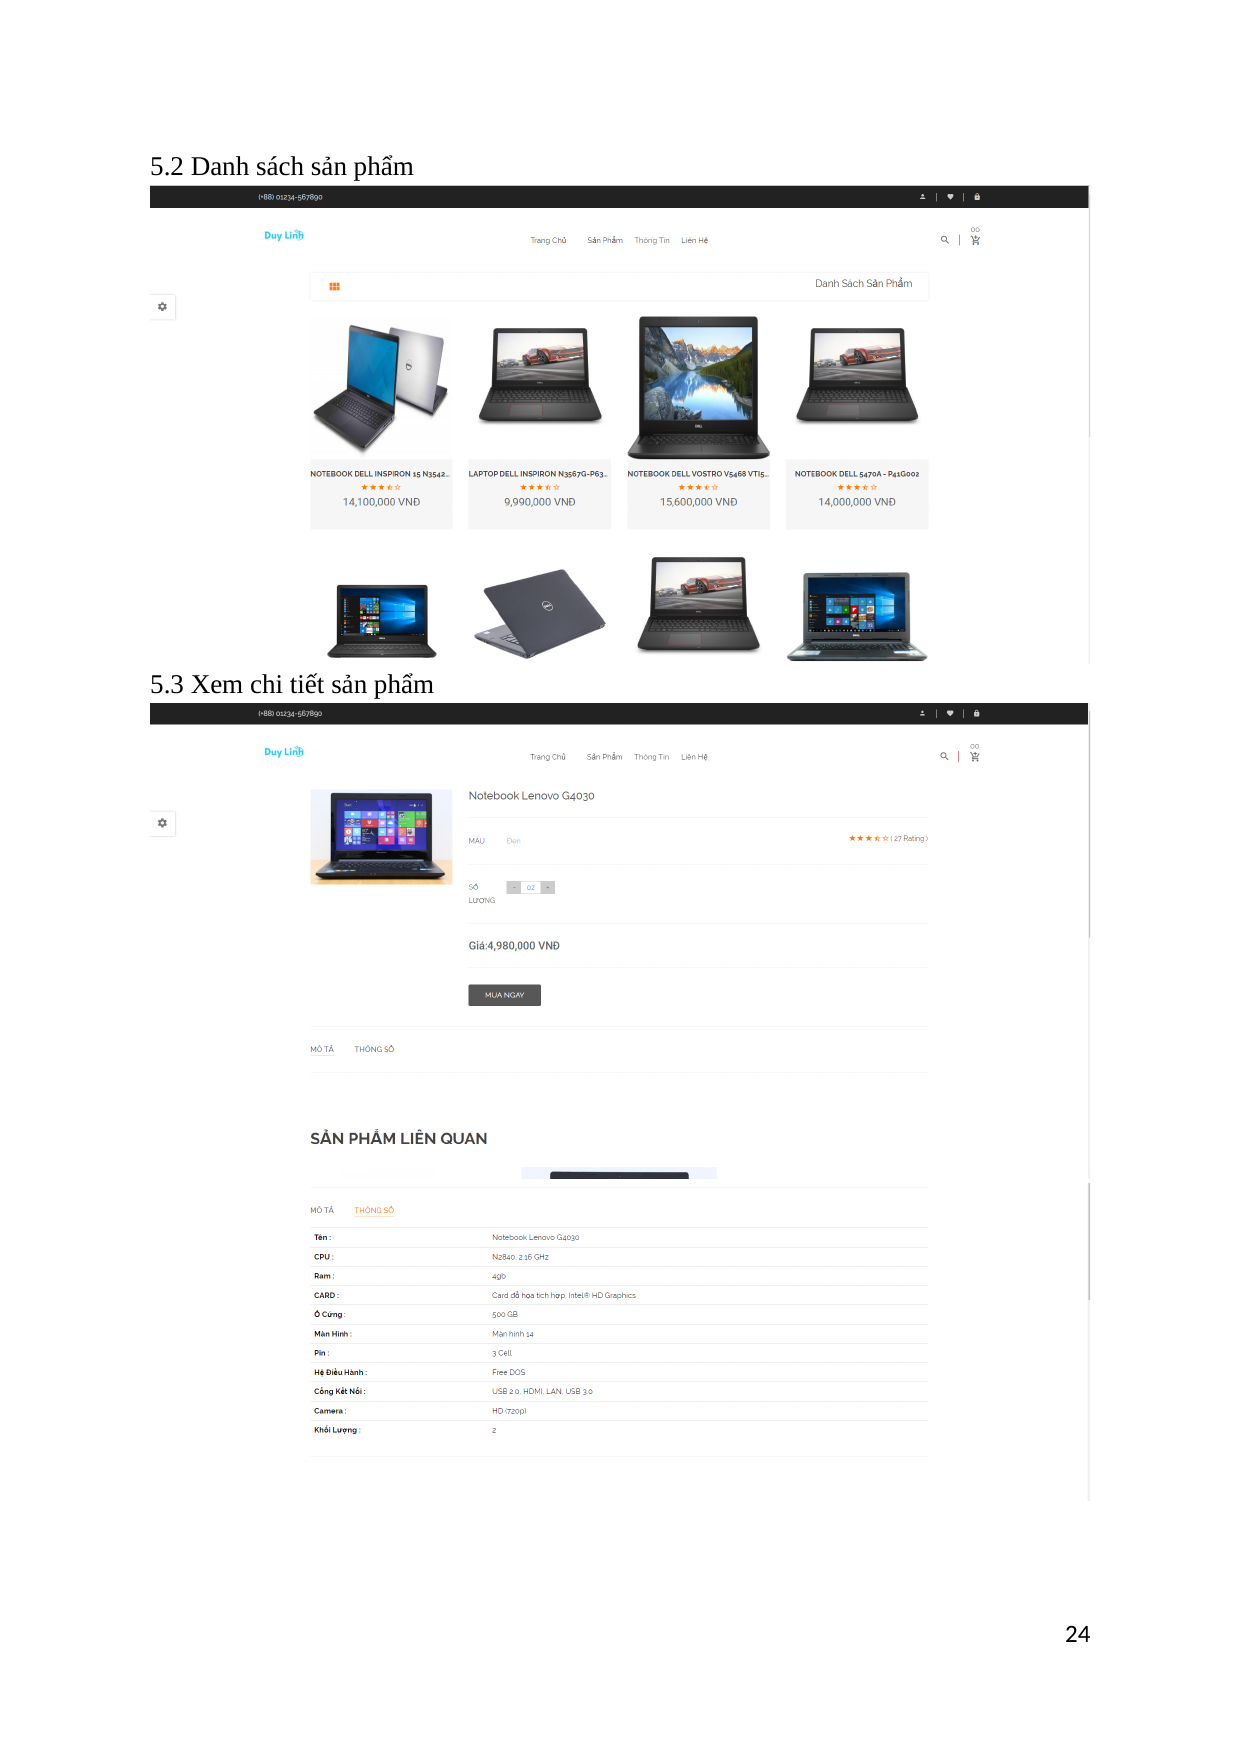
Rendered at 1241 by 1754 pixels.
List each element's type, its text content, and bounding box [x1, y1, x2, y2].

picture [150, 703, 1091, 1179]
picture [150, 1183, 1091, 1501]
text 5.2 Danh sách sản phẩm [150, 150, 1090, 181]
text 5.3 Xem chi tiết sản phẩm [150, 668, 1090, 699]
picture [150, 185, 1091, 664]
